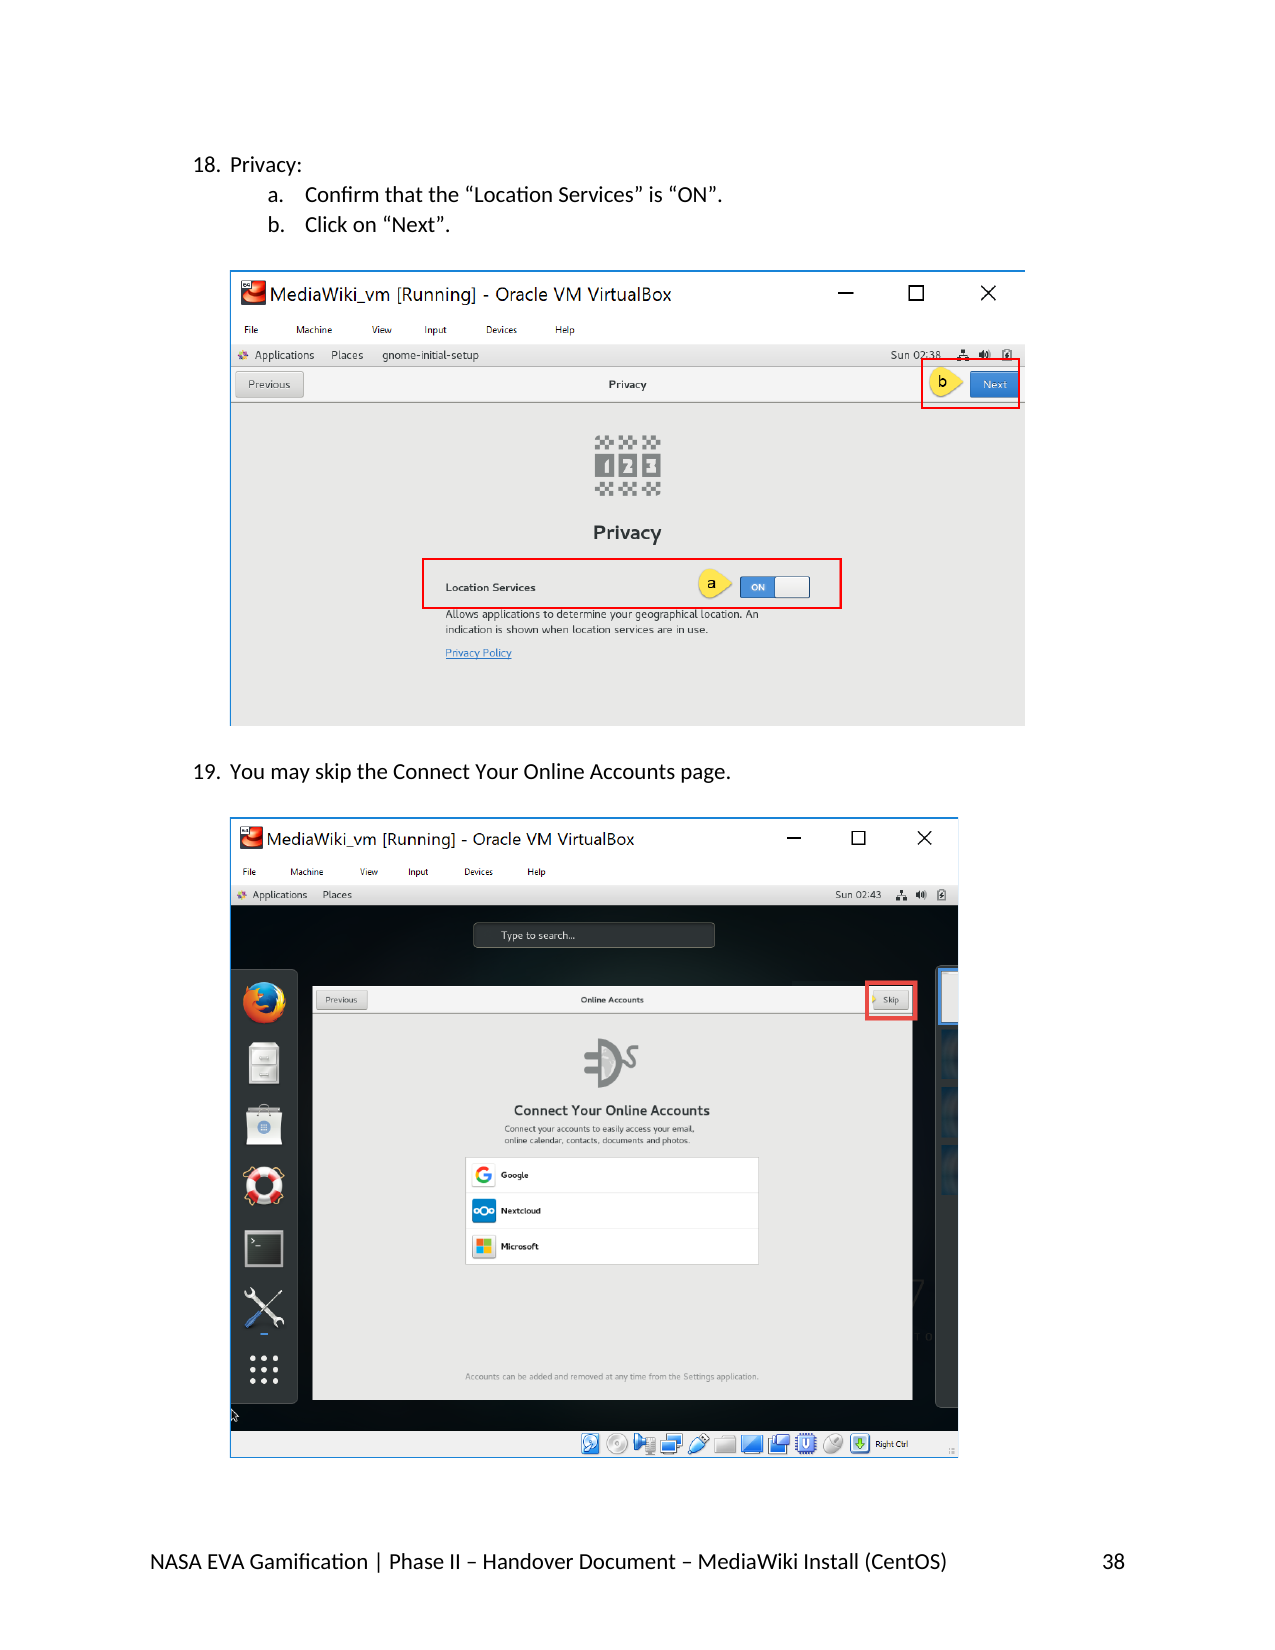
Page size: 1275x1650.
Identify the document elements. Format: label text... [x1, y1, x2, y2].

picture [229, 270, 1025, 726]
list You may skip the Connect Your Online Accounts page. [192, 757, 1125, 785]
list Click on “Next”. [267, 210, 1125, 238]
list Confirm that the “Location Services” is “ON”. [267, 180, 1125, 208]
list Privacy: [192, 150, 1125, 178]
picture [229, 817, 959, 1458]
